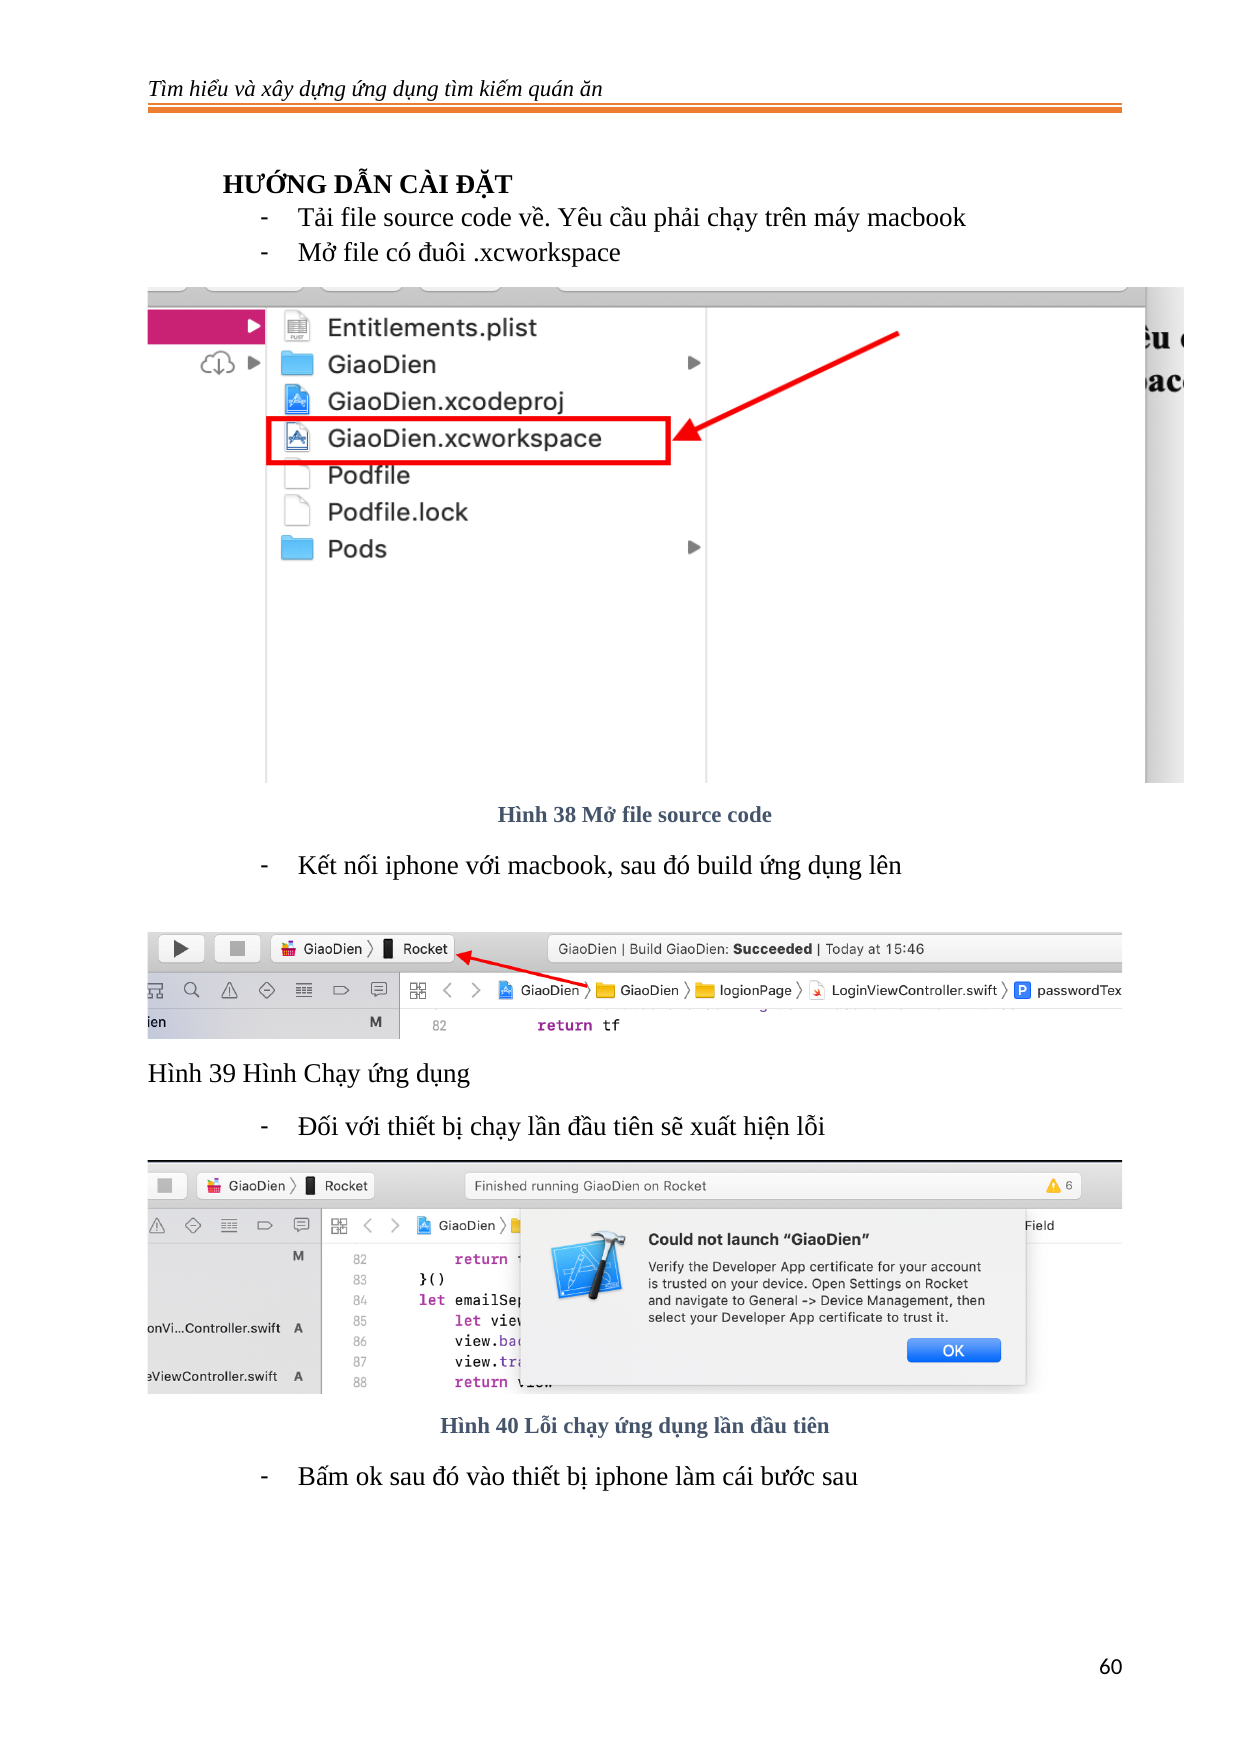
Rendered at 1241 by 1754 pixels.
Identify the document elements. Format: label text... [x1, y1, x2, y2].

picture [147, 932, 1123, 1039]
picture [147, 287, 1184, 783]
text Hình 38 Mở file source code [148, 801, 1122, 827]
list Tải file source code về. Yêu cầu phải chạy trên máy macbook [260, 201, 1122, 234]
text Hình 39 Hình Chạy ứng dụng [148, 1057, 1122, 1088]
text Hình 40 Lỗi chạy ứng dụng lần đầu tiên [148, 1412, 1122, 1438]
list Kết nối iphone với macbook, sau đó build ứng dụng lên [260, 848, 1122, 881]
picture [147, 1160, 1123, 1394]
list HƯỚNG DẪN CÀI ĐẶT [223, 168, 1122, 199]
list Đối với thiết bị chạy lần đầu tiên sẽ xuất hiện lỗi [260, 1109, 1122, 1142]
list Bấm ok sau đó vào thiết bị iphone làm cái bước sau [260, 1459, 1122, 1492]
list Mở file có đuôi .xcworkspace [260, 236, 1122, 269]
